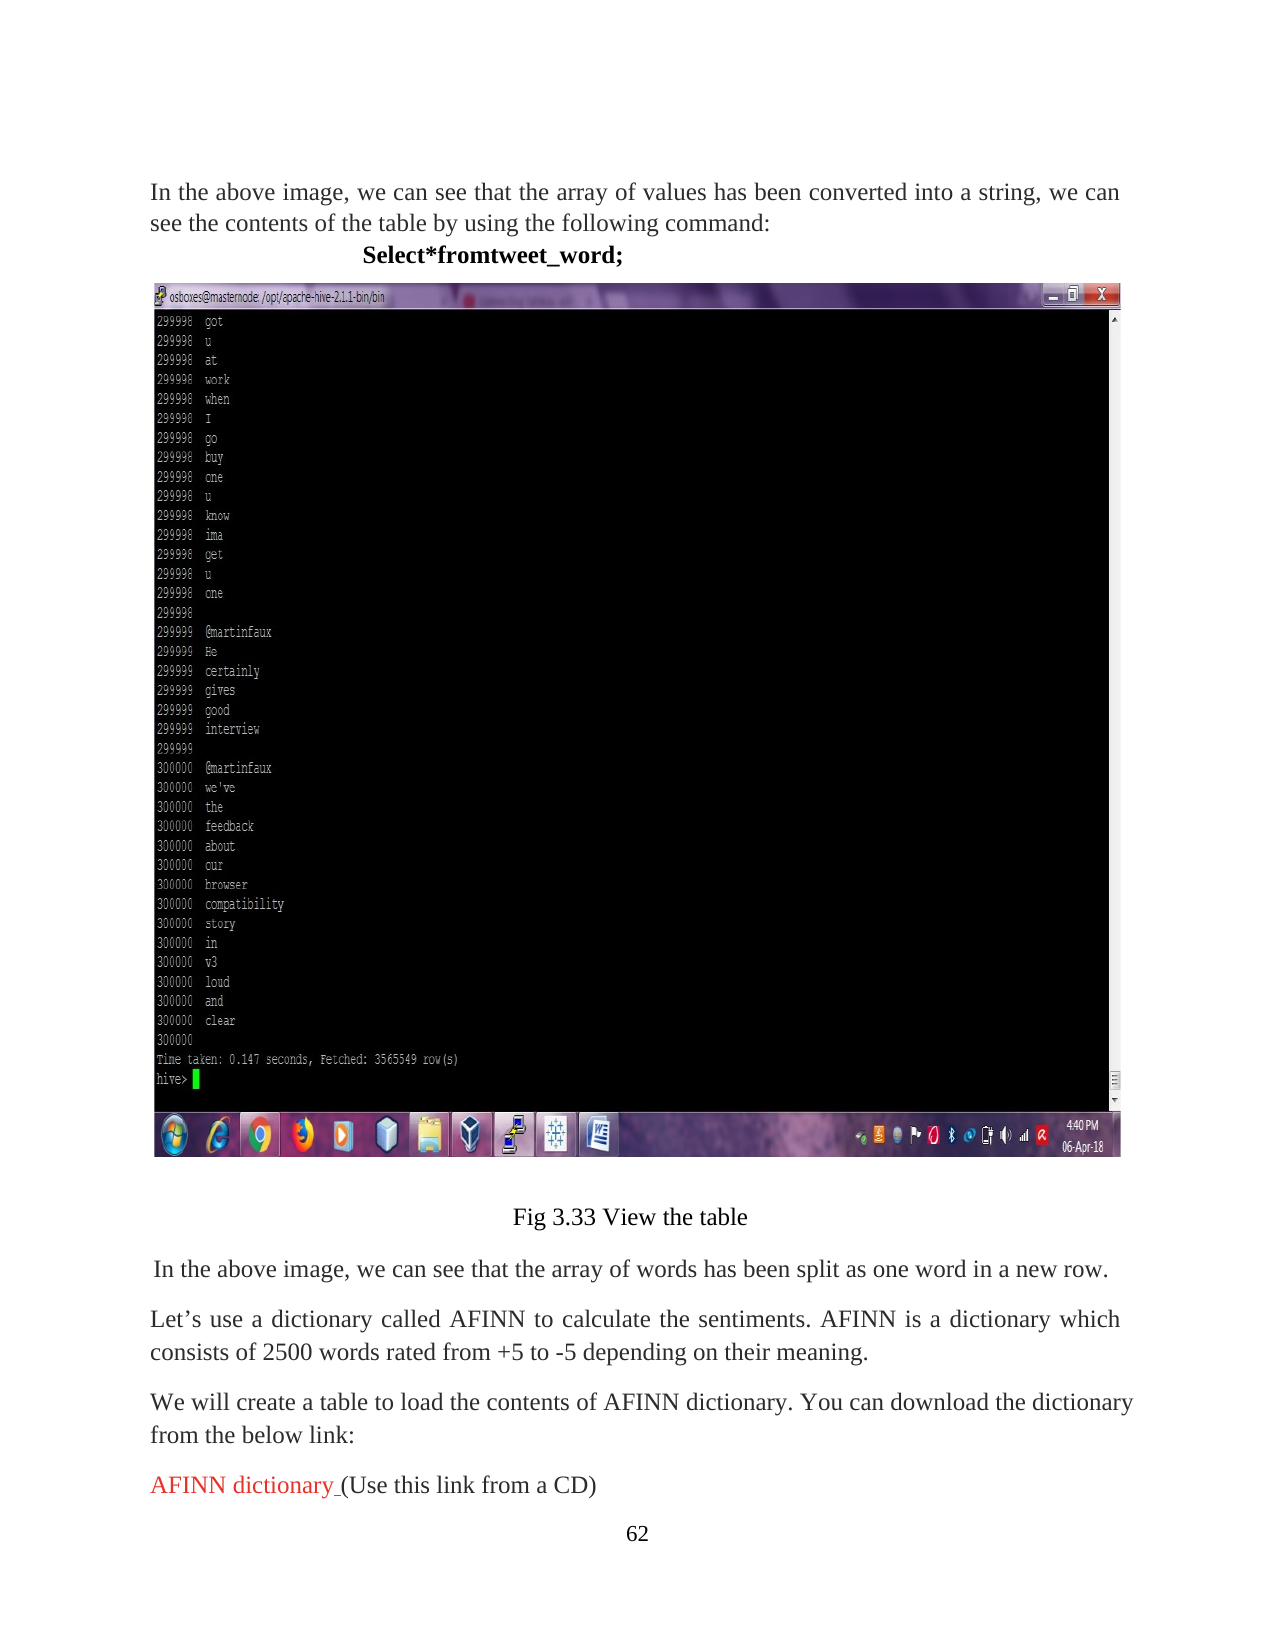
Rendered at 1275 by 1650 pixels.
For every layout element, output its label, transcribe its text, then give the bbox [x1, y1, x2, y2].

text In the above image, we can see that the array of words has been split as one word in a new row. [139, 1254, 1210, 1283]
text AFINN dictionary (Use this link from a CD) [150, 1470, 1210, 1498]
picture [154, 283, 1121, 1157]
text Fig 3.33 View the table [513, 1202, 1210, 1231]
text Let’s use a dictionary called AFINN to calculate the sentiments. AFINN is a dictionary which consists of 2500 words rated from +5 to -5 depending on their meaning. [150, 1304, 1121, 1366]
subtitle Select*fromtweet_word; [362, 240, 1210, 269]
text In the above image, we can see that the array of values has been converted into a string, we can see the contents of the table by using the following command: [150, 177, 1121, 237]
text We will create a table to load the contents of AFINN dictionary. You can download the dictionary from the below link: [150, 1387, 1134, 1449]
